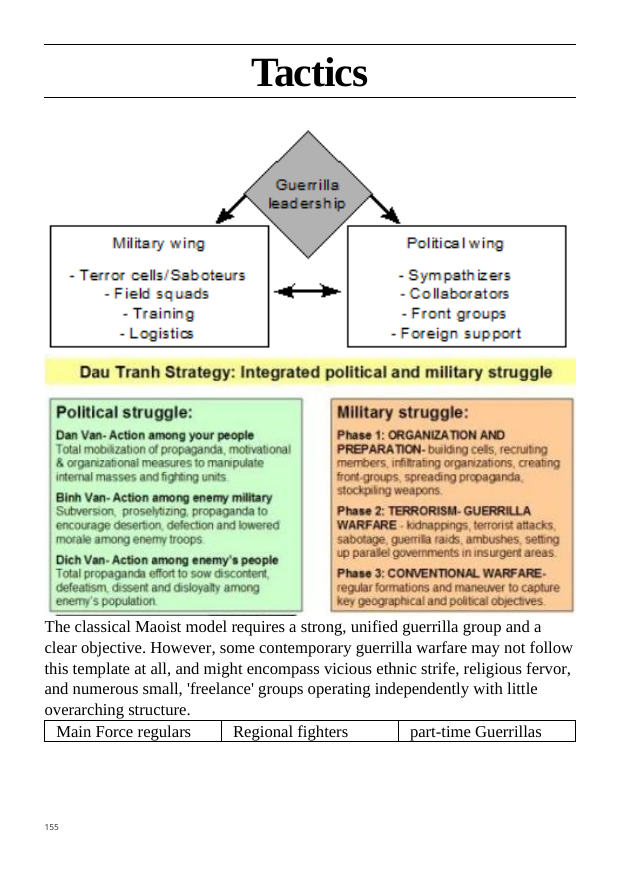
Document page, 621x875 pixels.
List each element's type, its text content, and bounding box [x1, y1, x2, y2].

text The classical Maoist model requires a strong, unified guerrilla group and a clear objective. However, some contemporary guerrilla warfare may not follow this template at all, and might encompass vicious ethnic strife, religious fervor, and numerous small, 'freelance' groups operating independently with little overarching structure. [44, 617, 576, 719]
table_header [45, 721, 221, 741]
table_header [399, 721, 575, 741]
subtitle Tactics [44, 45, 576, 97]
picture [44, 123, 576, 616]
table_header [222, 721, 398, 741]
